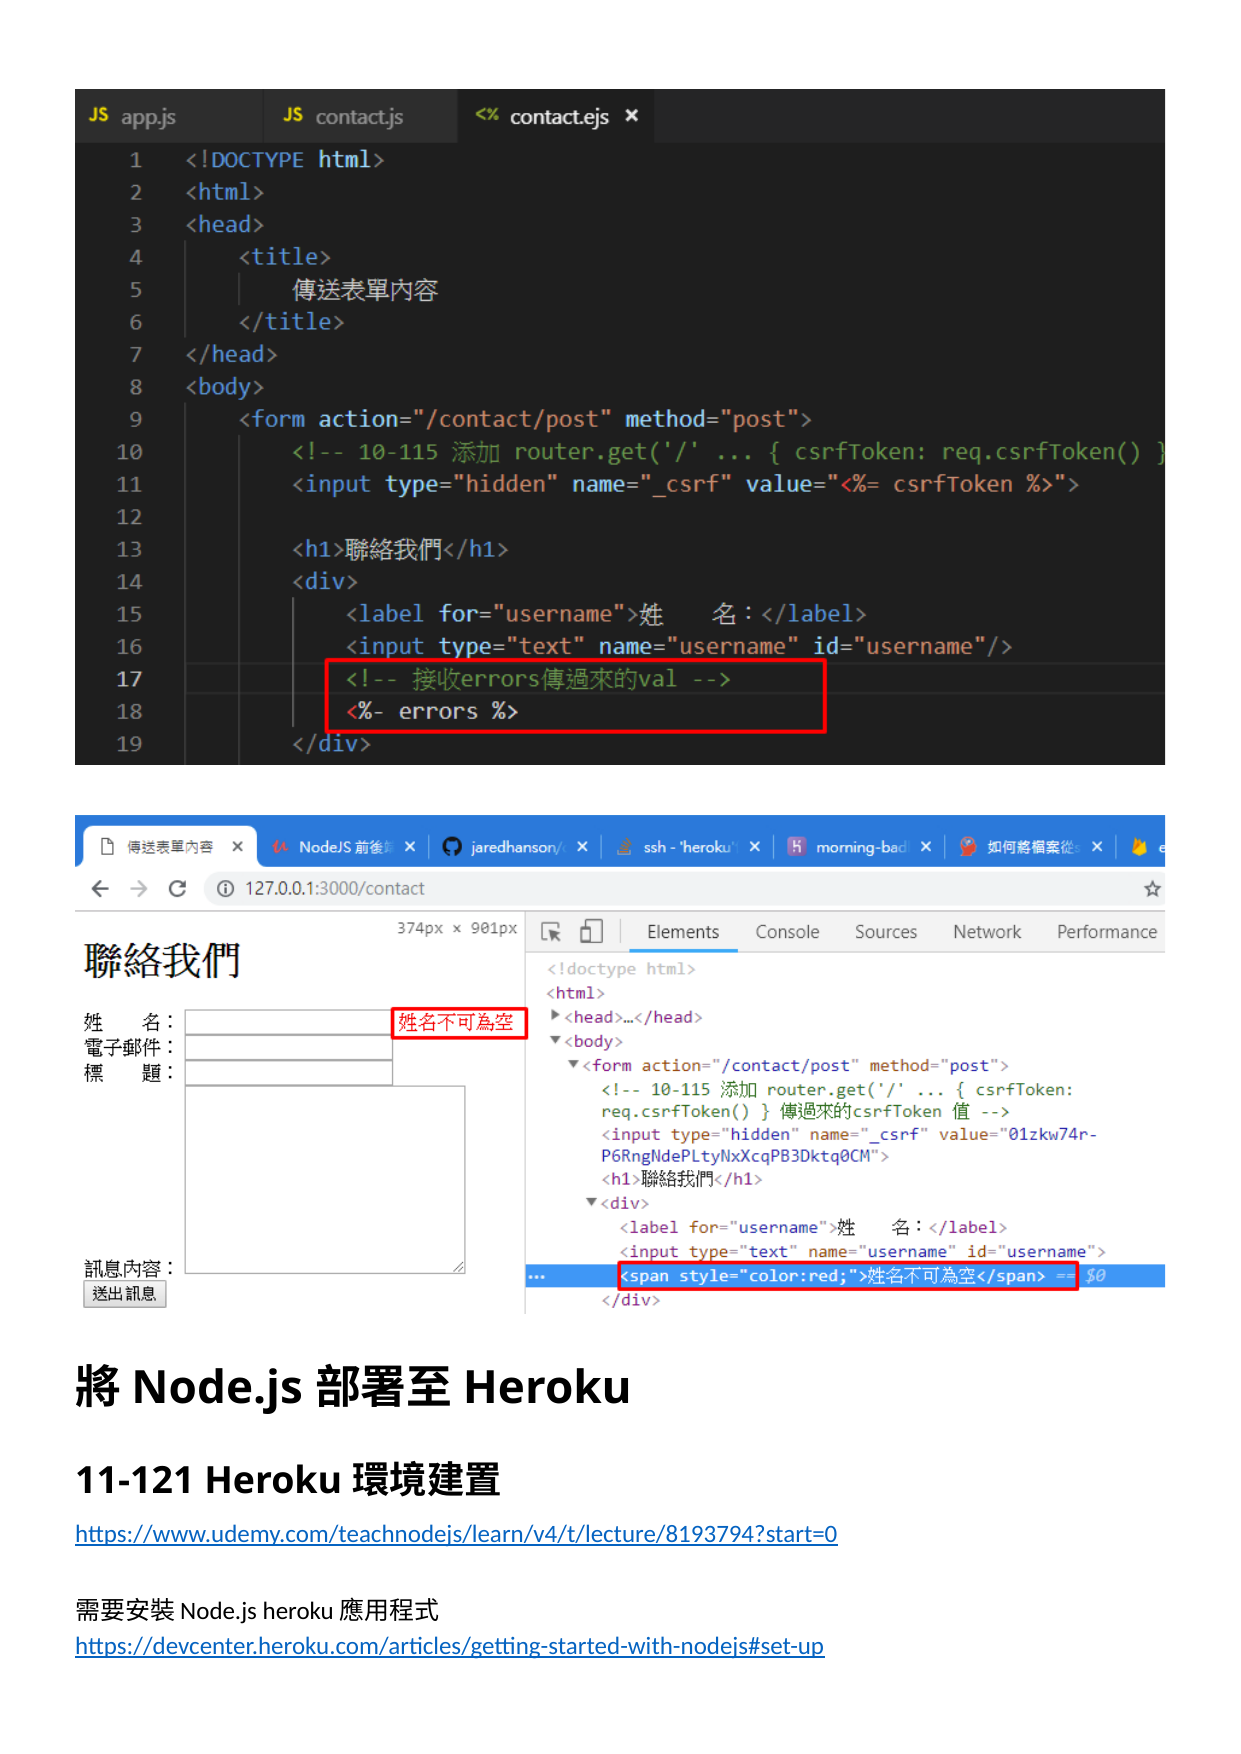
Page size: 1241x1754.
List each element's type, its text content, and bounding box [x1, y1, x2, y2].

text 需要安裝Node.js heroku應用程式 [75, 1589, 1165, 1627]
picture [75, 89, 1166, 765]
subtitle 11-121 Heroku 環境建置 [75, 1439, 1165, 1514]
text https://devcenter.heroku.com/articles/getting-started-with-nodejs#set-up [75, 1627, 1165, 1664]
text https://www.udemy.com/teachnodejs/learn/v4/t/lecture/8193794?start=0 [75, 1514, 1165, 1552]
picture [75, 815, 1166, 1314]
subtitle 將 Node.js 部署至 Heroku [75, 1346, 1165, 1421]
